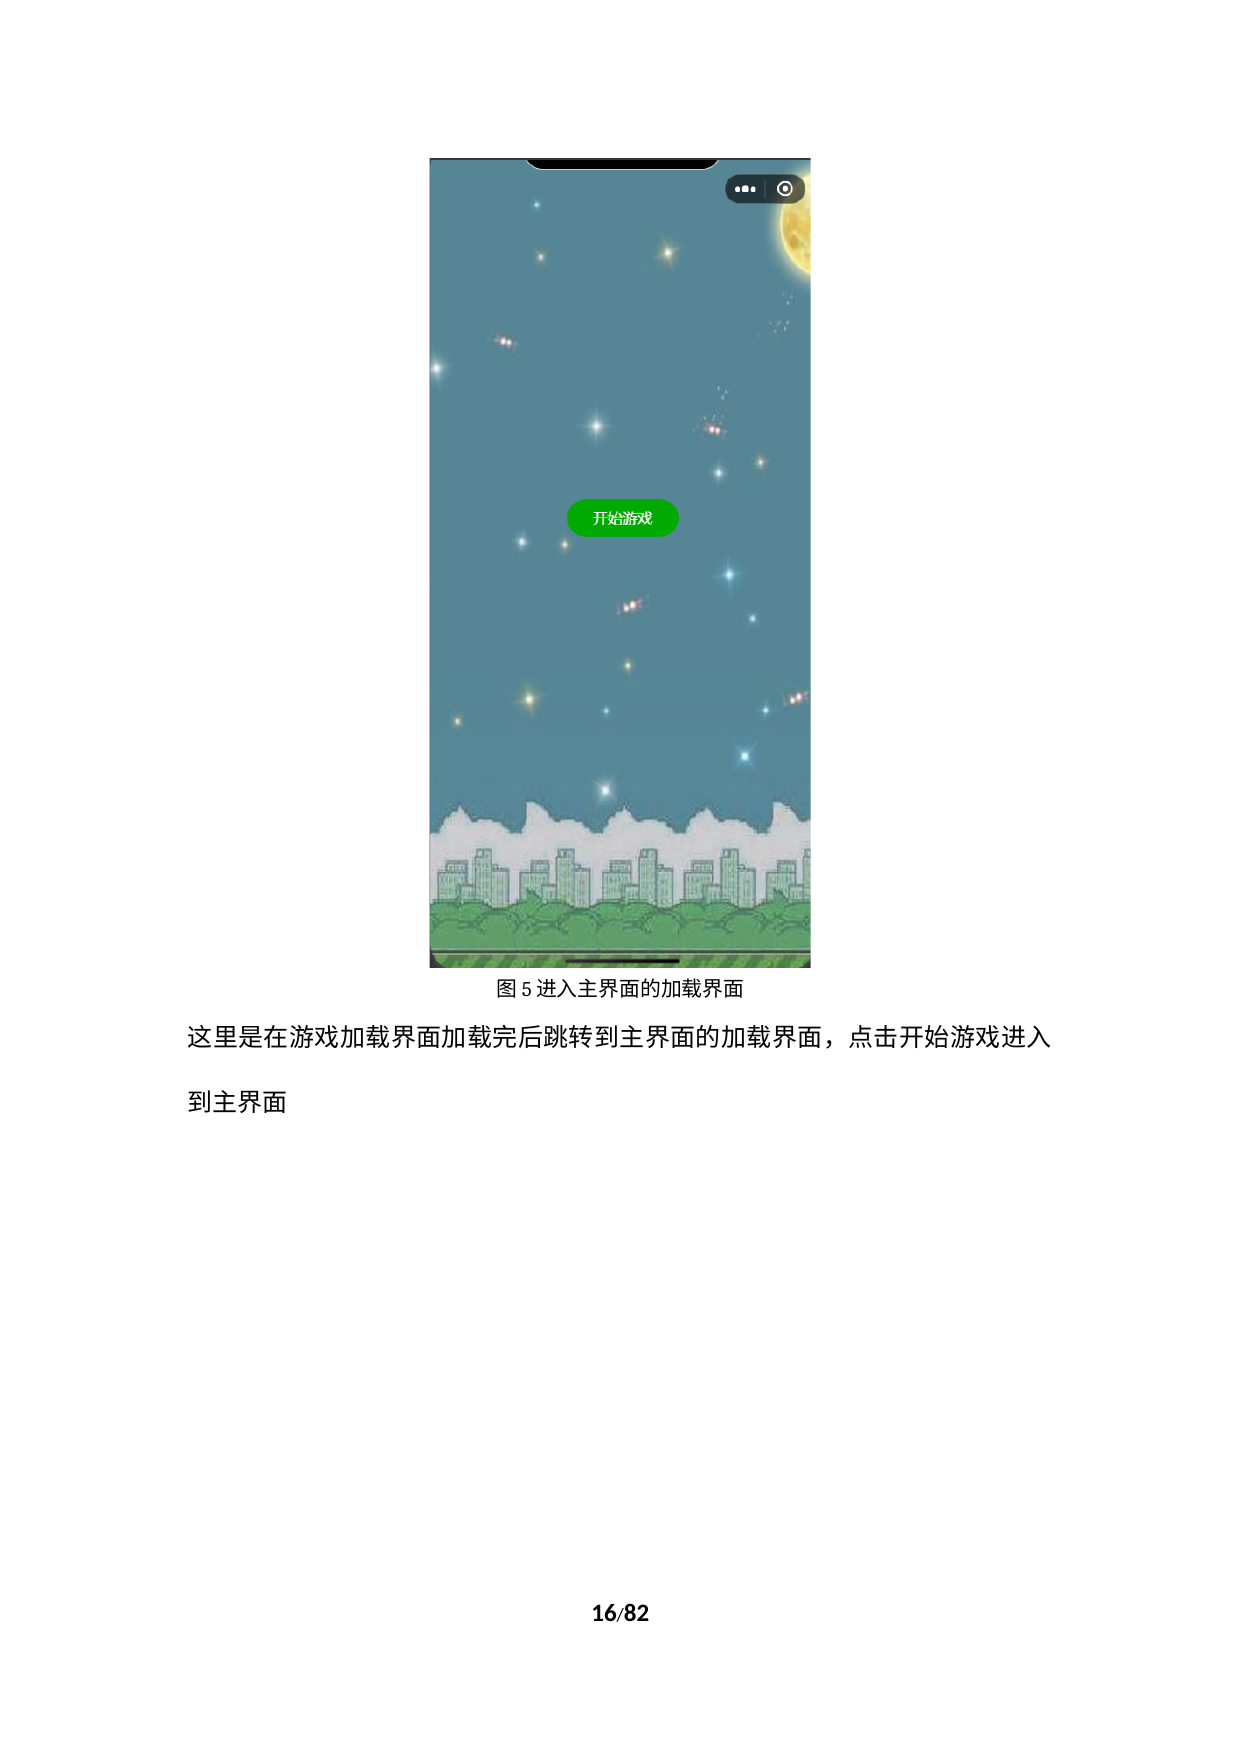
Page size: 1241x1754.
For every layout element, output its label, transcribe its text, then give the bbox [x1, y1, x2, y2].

text 这里是在游戏加载界面加载完后跳转到主界面的加载界面，点击开始游戏进入到主界面 [187, 1003, 1053, 1133]
text 图 5进入主界面的加载界面 [187, 971, 1053, 1003]
picture [429, 158, 811, 968]
